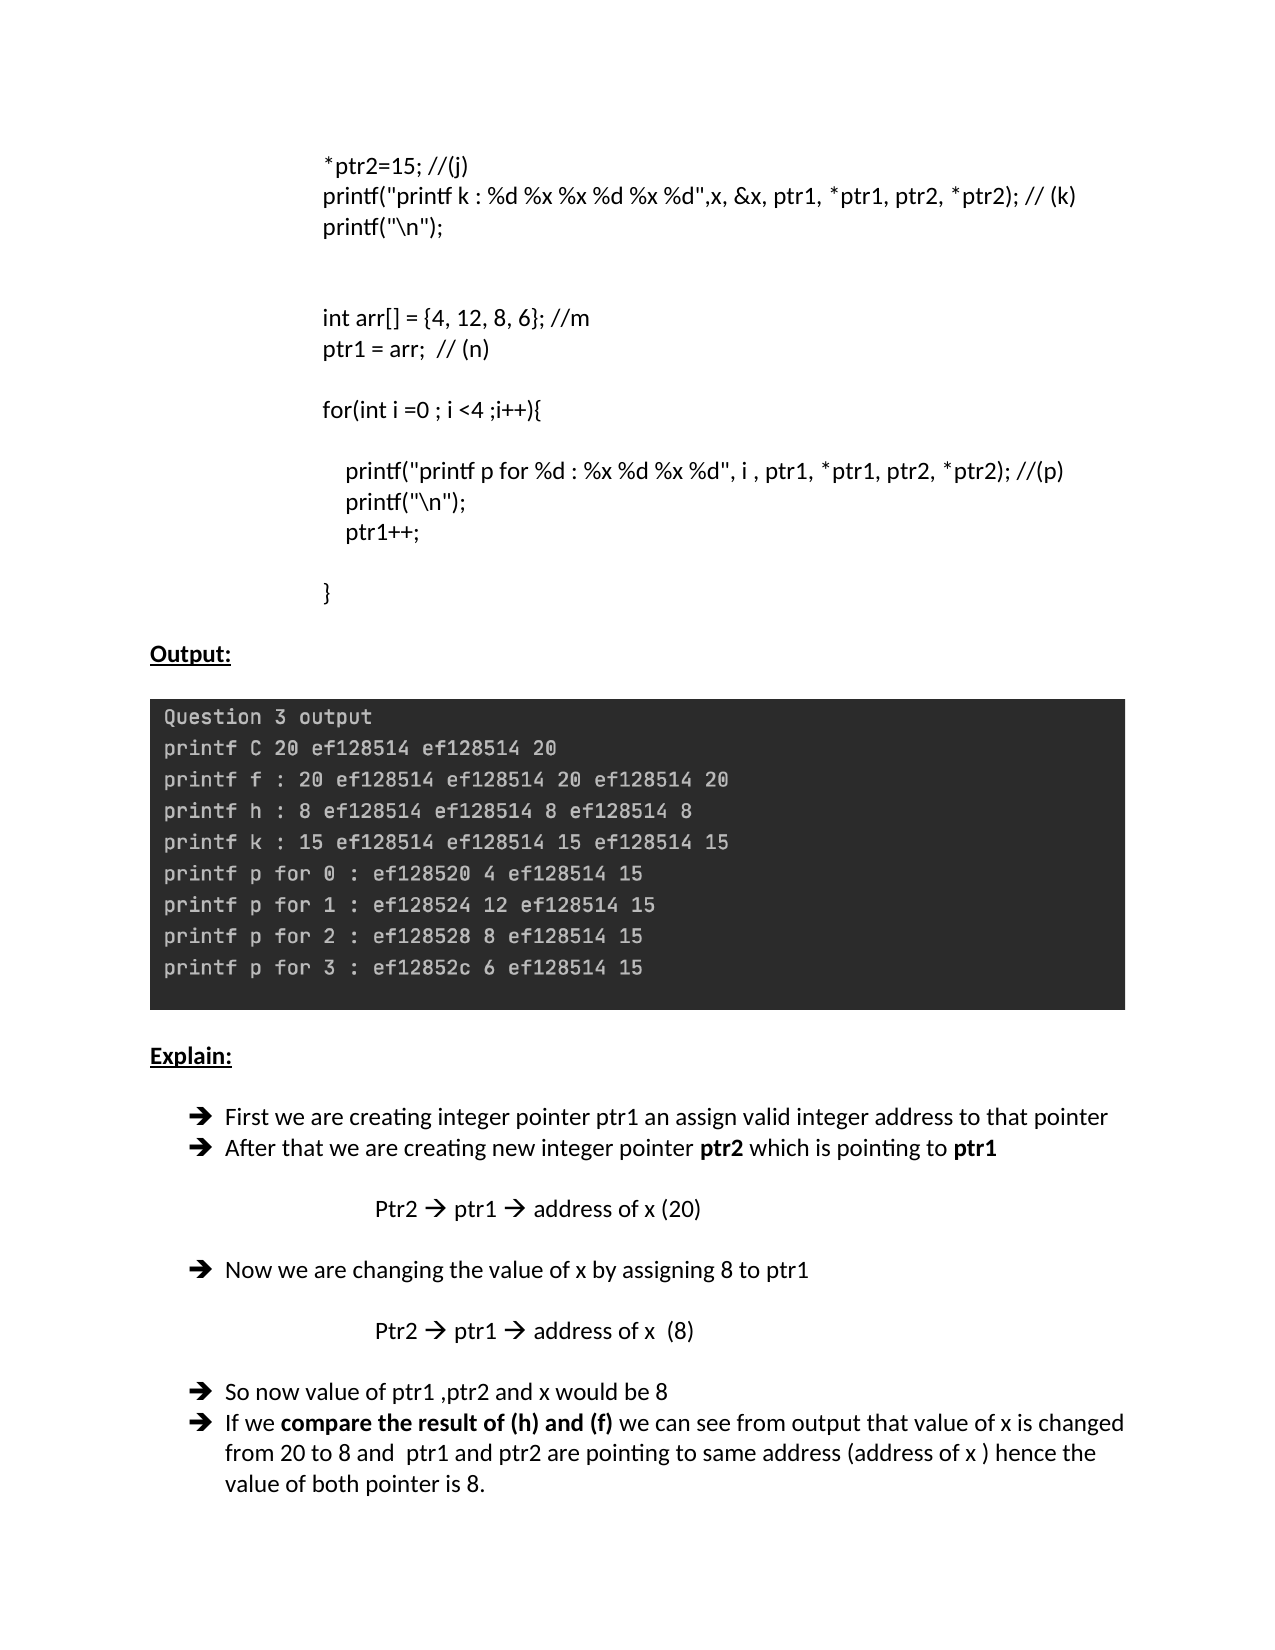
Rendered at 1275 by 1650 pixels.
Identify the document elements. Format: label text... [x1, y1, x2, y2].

list If we compare the result of (h) and (f) we can see from output that value of x is changed from 20 to 8 and ptr1 and ptr2 are pointing to same address (address of x ) hence the value of both pointer is 8. [187, 1407, 1125, 1498]
text printf("printf k : %d %x %x %d %x %d",x, &x, ptr1, *ptr1, ptr2, *ptr2); // (k) [225, 181, 1125, 211]
list Now we are changing the value of x by assigning 8 to ptr1 [187, 1254, 1125, 1284]
text } [225, 577, 1125, 608]
list First we are creating integer pointer ptr1 an assign valid integer address to that pointer [187, 1101, 1125, 1132]
list After that we are creating new integer pointer ptr2 which is pointing to ptr1 [187, 1132, 1125, 1162]
text Ptr2 ptr1 address of x (20) [375, 1193, 1125, 1223]
text for(int i =0 ; i <4 ;i++){ [225, 394, 1125, 425]
text *ptr2=15; //(j) [225, 150, 1125, 181]
text ptr1++; [225, 516, 1125, 547]
text printf("\n"); [225, 211, 1125, 242]
text Ptr2 ptr1 address of x (8) [375, 1315, 1125, 1346]
text printf("\n"); [225, 486, 1125, 516]
text int arr[] = {4, 12, 8, 6}; //m [225, 303, 1125, 333]
text ptr1 = arr; // (n) [225, 333, 1125, 364]
text printf("printf p for %d : %x %d %x %d", i , ptr1, *ptr1, ptr2, *ptr2); //(p) [225, 455, 1125, 486]
list So now value of ptr1 ,ptr2 and x would be 8 [187, 1376, 1125, 1407]
text Explain: [150, 1040, 1125, 1071]
picture [150, 699, 1125, 1010]
text Output: [150, 638, 1125, 669]
